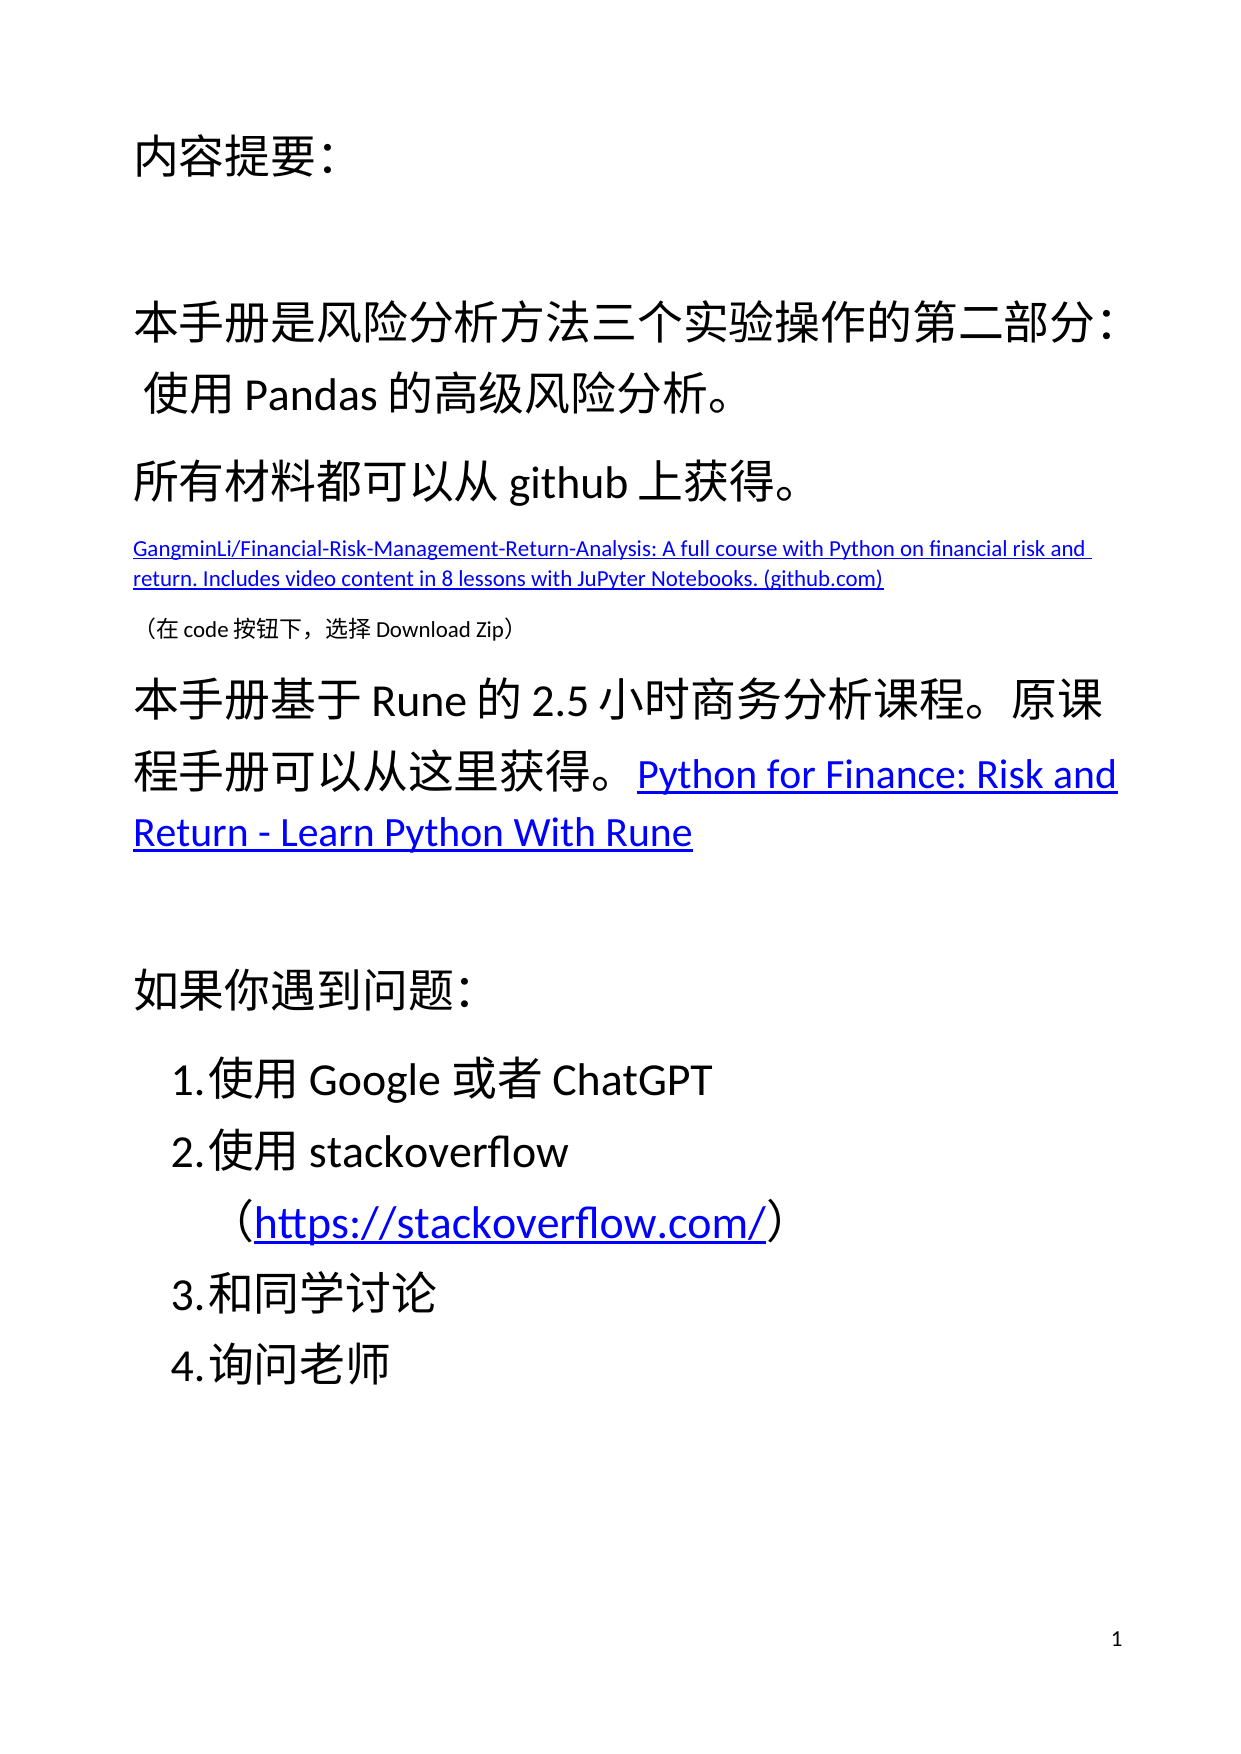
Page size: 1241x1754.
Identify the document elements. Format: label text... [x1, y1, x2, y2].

text 本手册基于Rune的2.5小时商务分析课程。原课程手册可以从这里获得。Python for Finance: Risk and Return - Learn Python With Rune [133, 663, 1122, 856]
list 和同学讨论 [170, 1257, 1122, 1323]
text 本手册是风险分析方法三个实验操作的第二部分： 使用Pandas的高级风险分析。 [133, 286, 1122, 424]
text 如果你遇到问题： [133, 954, 1122, 1020]
list 询问老师 [170, 1328, 1122, 1395]
list 使用stackoverflow （https://stackoverflow.com/） [170, 1114, 1122, 1252]
text 内容提要： [133, 121, 1122, 187]
text GangminLi/Financial-Risk-Management-Return-Analysis: A full course with Python on financial risk and return. Includes video content in 8 lessons with JuPyter Notebooks. (github.com) [133, 534, 1122, 592]
text 所有材料都可以从github上获得。 [133, 446, 1122, 512]
list 使用Google 或者ChatGPT [170, 1042, 1122, 1109]
text （在code 按钮下，选择Download Zip） [133, 611, 1122, 644]
